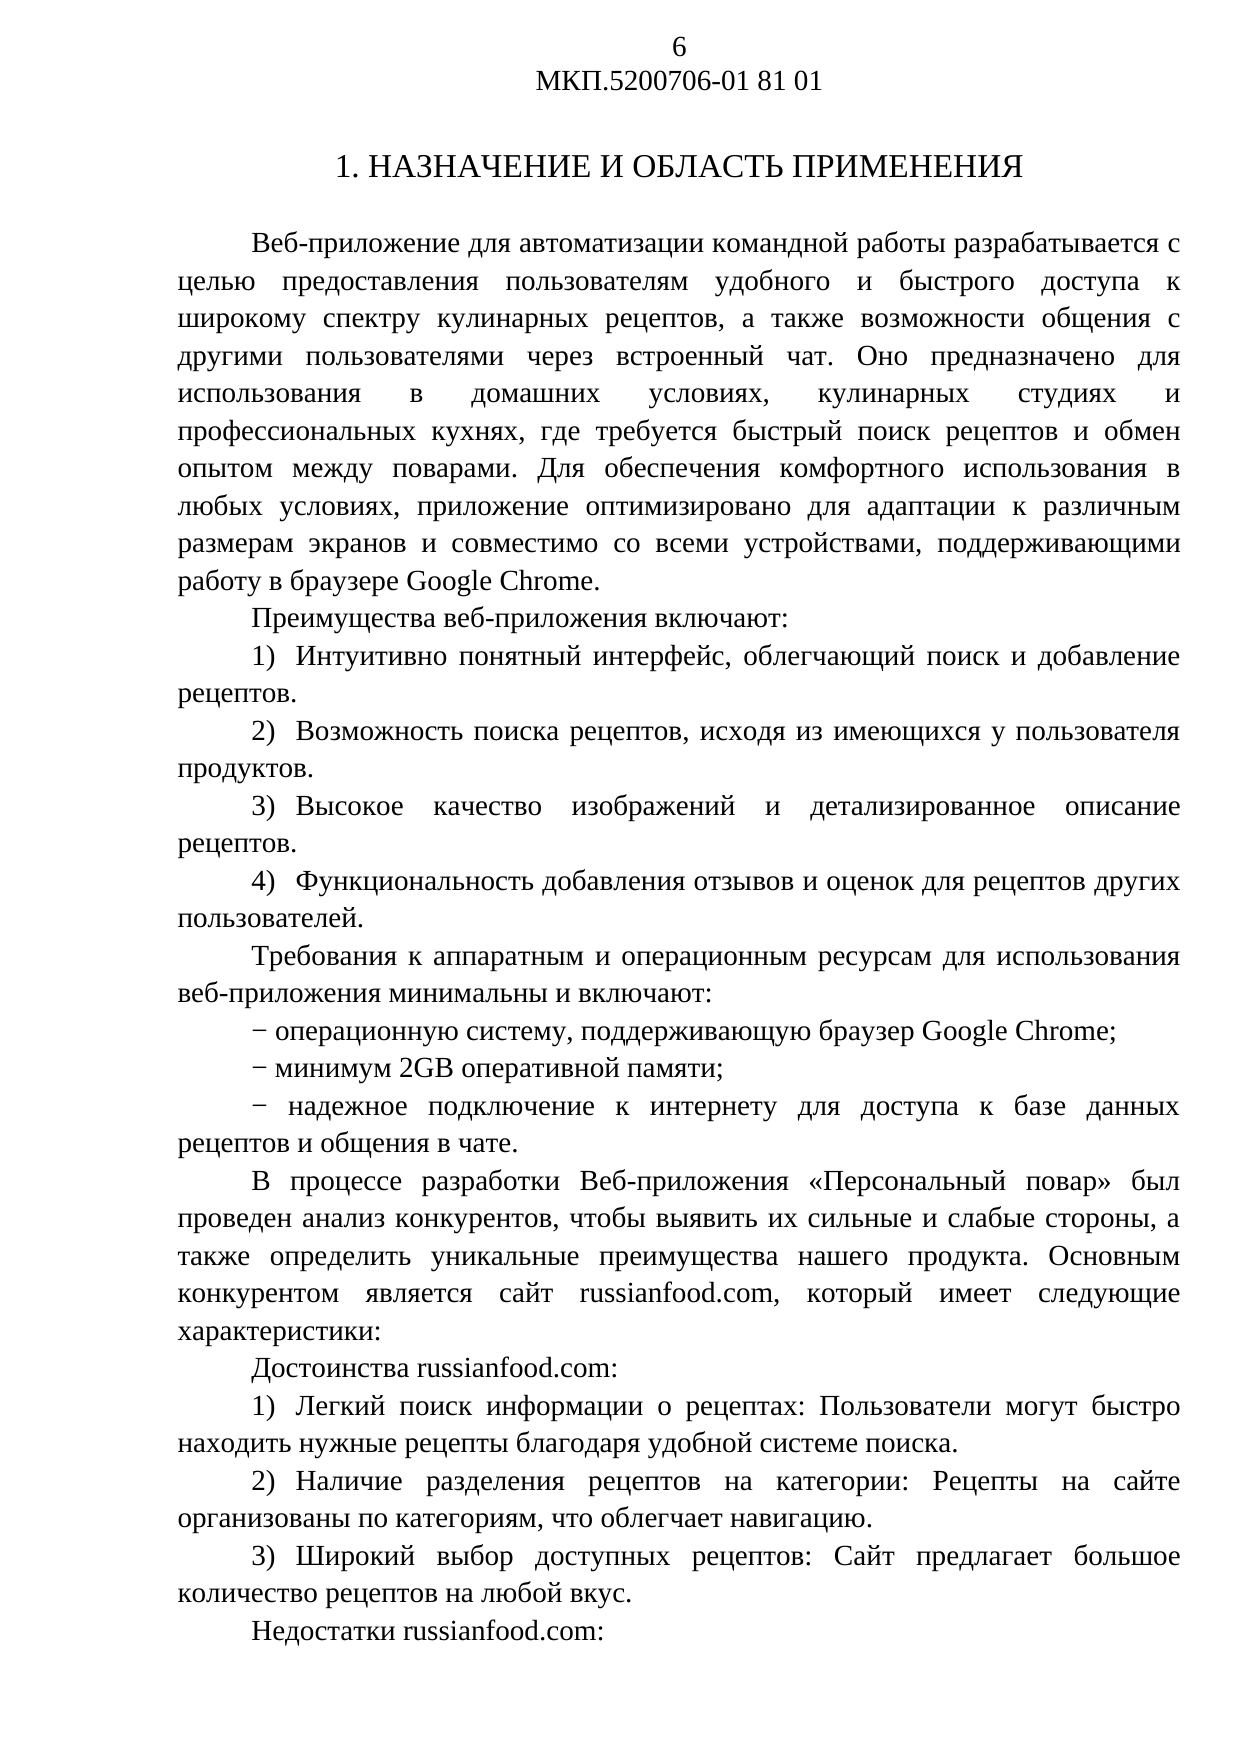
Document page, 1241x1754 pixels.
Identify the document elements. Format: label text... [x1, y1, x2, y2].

text − операционную систему, поддерживающую браузер Google Chrome; [177, 1010, 1181, 1048]
text Веб-приложение для автоматизации командной работы разрабатывается с целью предоставления пользователям удобного и быстрого доступа к широкому спектру кулинарных рецептов, а также возможности общения с другими пользователями через встроенный чат. Оно предназначено для использования в домашних условиях, кулинарных студиях и профессиональных кухнях, где требуется быстрый поиск рецептов и обмен опытом между поварами. Для обеспечения комфортного использования в любых условиях, приложение оптимизировано для адаптации к различным размерам экранов и совместимо со всеми устройствами, поддерживающими работу в браузере Google Chrome. [177, 223, 1181, 598]
text Недостатки russianfood.com: [177, 1610, 1181, 1648]
text В процессе разработки Веб-приложения «Персональный повар» был проведен анализ конкурентов, чтобы выявить их сильные и слабые стороны, а также определить уникальные преимущества нашего продукта. Основным конкурентом является сайт russianfood.com, который имеет следующие характеристики: [177, 1160, 1181, 1348]
list Широкий выбор доступных рецептов: Сайт предлагает большое количество рецептов на любой вкус. [177, 1535, 1181, 1610]
list Интуитивно понятный интерфейс, облегчающий поиск и добавление рецептов. [177, 635, 1181, 710]
text Достоинства russianfood.com: [177, 1348, 1181, 1385]
list Функциональность добавления отзывов и оценок для рецептов других пользователей. [177, 860, 1181, 935]
text − надежное подключение к интернету для доступа к базе данных рецептов и общения в чате. [177, 1085, 1181, 1160]
text − минимум 2GB оперативной памяти; [177, 1048, 1181, 1085]
list Высокое качество изображений и детализированное описание рецептов. [177, 785, 1181, 860]
text Преимущества веб-приложения включают: [177, 598, 1181, 635]
subtitle 1. НАЗНАЧЕНИЕ И ОБЛАСТЬ ПРИМЕНЕНИЯ [177, 148, 1181, 185]
list Возможность поиска рецептов, исходя из имеющихся у пользователя продуктов. [177, 710, 1181, 785]
list Легкий поиск информации о рецептах: Пользователи могут быстро находить нужные рецепты благодаря удобной системе поиска. [177, 1385, 1181, 1460]
text Требования к аппаратным и операционным ресурсам для использования веб-приложения минимальны и включают: [177, 935, 1181, 1010]
list Наличие разделения рецептов на категории: Рецепты на сайте организованы по категориям, что облегчает навигацию. [177, 1460, 1181, 1535]
